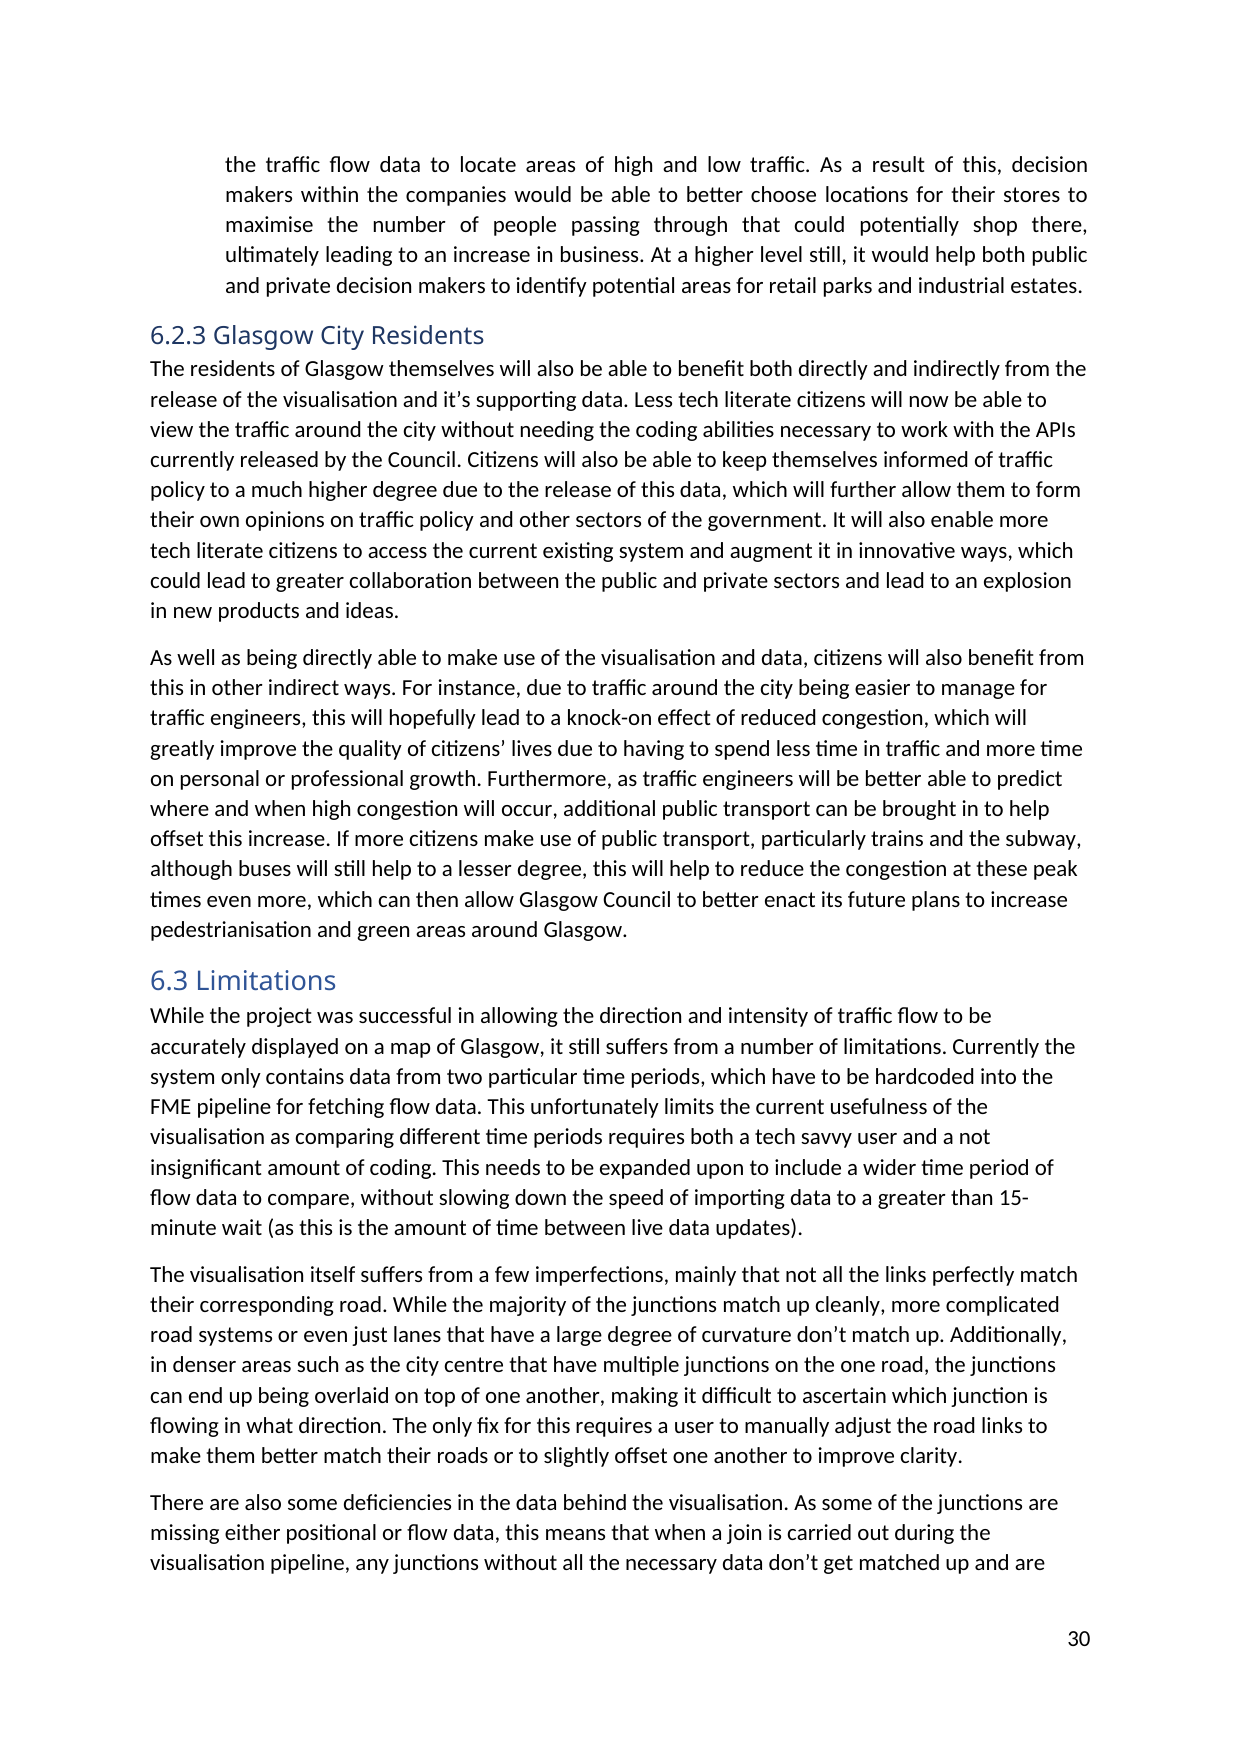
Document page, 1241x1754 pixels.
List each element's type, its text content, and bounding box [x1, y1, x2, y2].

text While the project was successful in allowing the direction and intensity of traffic flow to be accurately displayed on a map of Glasgow, it still suffers from a number of limitations. Currently the system only contains data from two particular time periods, which have to be hardcoded into the FME pipeline for fetching flow data. This unfortunately limits the current usefulness of the visualisation as comparing different time periods requires both a tech savvy user and a not insignificant amount of coding. This needs to be expanded upon to include a wider time period of flow data to compare, without slowing down the speed of importing data to a greater than 15-minute wait (as this is the amount of time between live data updates). [150, 1002, 1090, 1241]
subtitle 6.3 Limitations [150, 962, 1090, 999]
text The residents of Glasgow themselves will also be able to benefit both directly and indirectly from the release of the visualisation and it’s supporting data. Less tech literate citizens will now be able to view the traffic around the city without needing the coding abilities necessary to work with the APIs currently released by the Council. Citizens will also be able to keep themselves informed of traffic policy to a much higher degree due to the release of this data, which will further allow them to form their own opinions on traffic policy and other sectors of the government. It will also enable more tech literate citizens to access the current existing system and augment it in innovative ways, which could lead to greater collaboration between the public and private sectors and lead to an explosion in new products and ideas. [150, 354, 1090, 624]
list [187, 150, 1090, 299]
text The visualisation itself suffers from a few imperfections, mainly that not all the links perfectly match their corresponding road. While the majority of the junctions match up cleanly, more complicated road systems or even just lanes that have a large degree of curvature don’t match up. Additionally, in denser areas such as the city centre that have multiple junctions on the one road, the junctions can end up being overlaid on top of one another, making it difficult to ascertain which junction is flowing in what direction. The only fix for this requires a user to manually adjust the road links to make them better match their roads or to slightly offset one another to improve clarity. [150, 1260, 1090, 1469]
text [150, 1488, 1090, 1576]
subtitle 6.2.3 Glasgow City Residents [150, 318, 1090, 352]
text As well as being directly able to make use of the visualisation and data, citizens will also benefit from this in other indirect ways. For instance, due to traffic around the city being easier to manage for traffic engineers, this will hopefully lead to a knock-on effect of reduced congestion, which will greatly improve the quality of citizens’ lives due to having to spend less time in traffic and more time on personal or professional growth. Furthermore, as traffic engineers will be better able to predict where and when high congestion will occur, additional public transport can be brought in to help offset this increase. If more citizens make use of public transport, particularly trains and the subway, although buses will still help to a lesser degree, this will help to reduce the congestion at these peak times even more, which can then allow Glasgow Council to better enact its future plans to increase pedestrianisation and green areas around Glasgow. [150, 643, 1090, 943]
